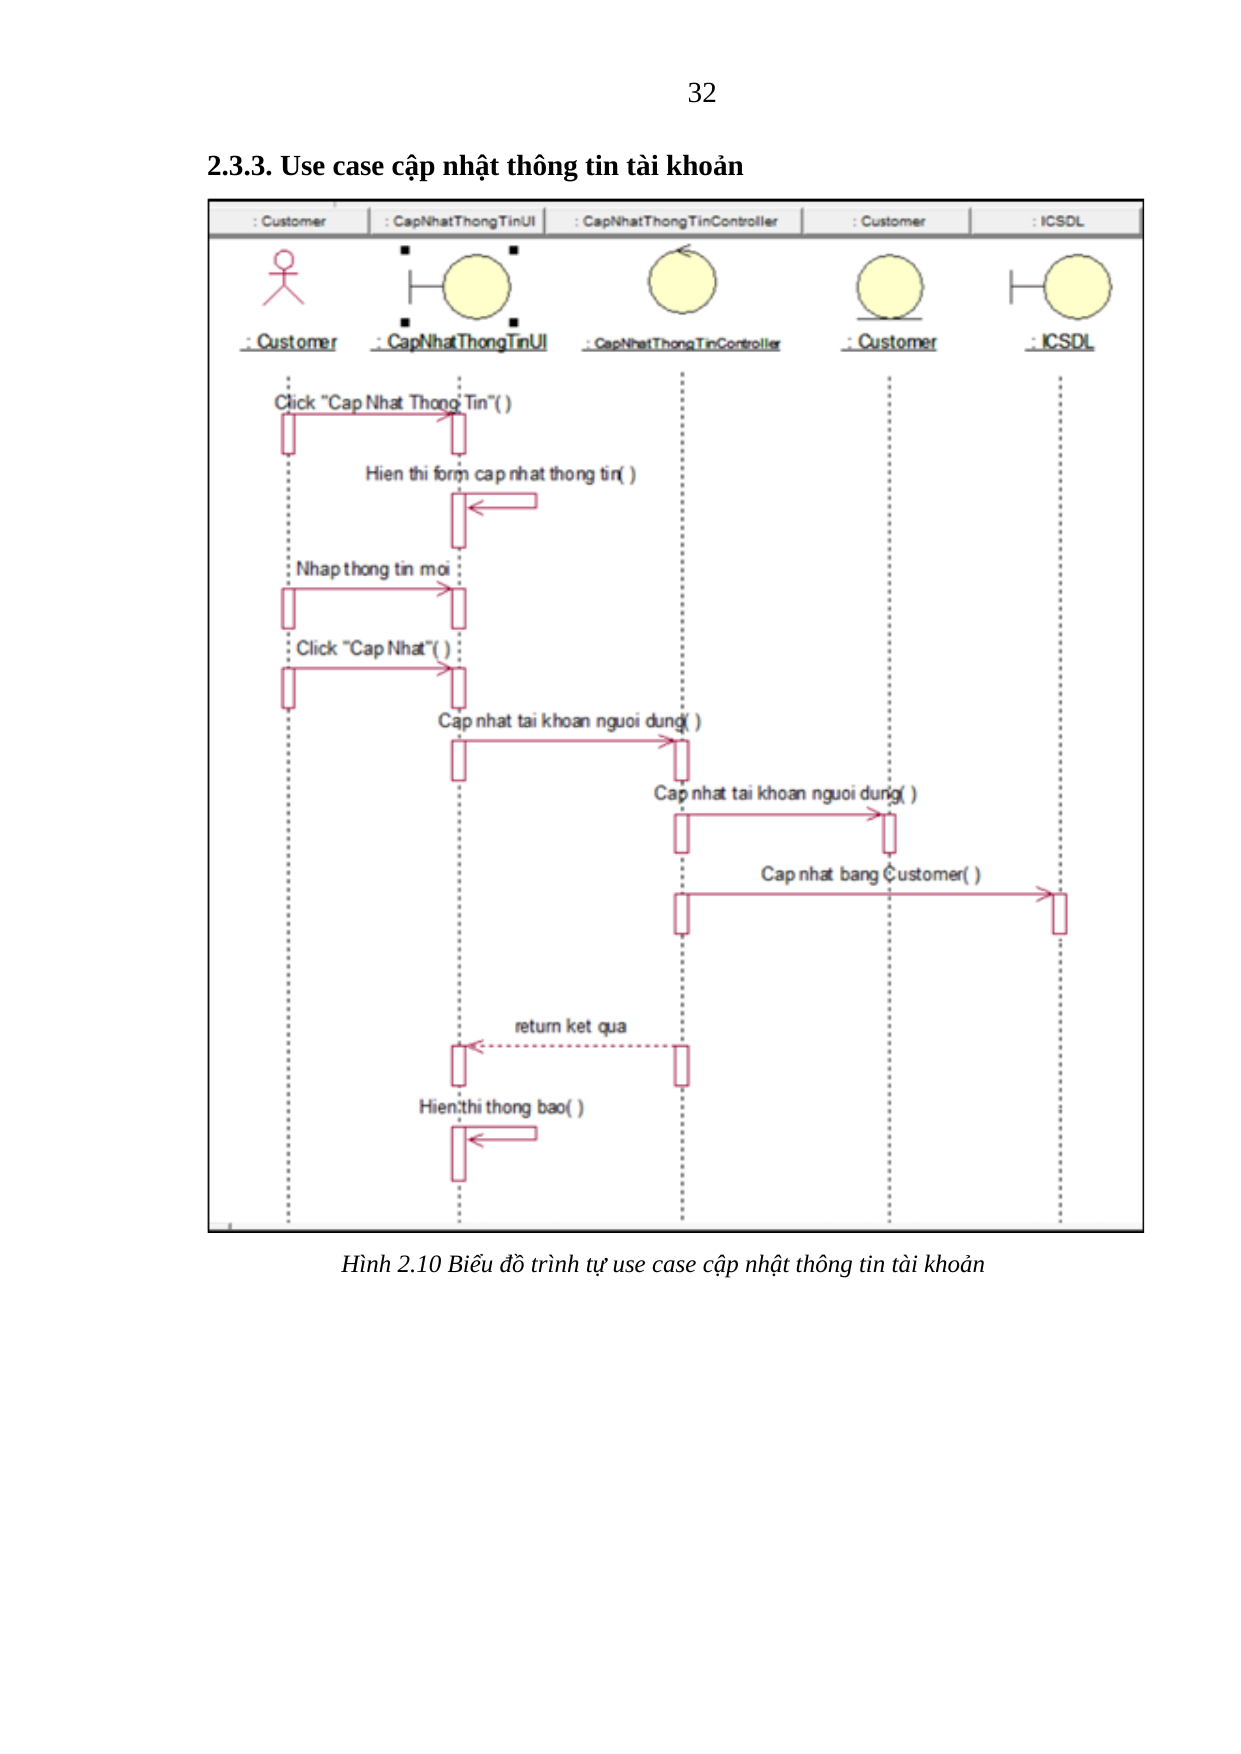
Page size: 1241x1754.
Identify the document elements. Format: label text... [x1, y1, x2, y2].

subtitle 2.3.3. Use case cập nhật thông tin tài khoản [207, 148, 1122, 181]
picture [206, 198, 1145, 1233]
text Hình 2.10 Biểu đồ trình tự use case cập nhật thông tin tài khoản [207, 1249, 1122, 1278]
